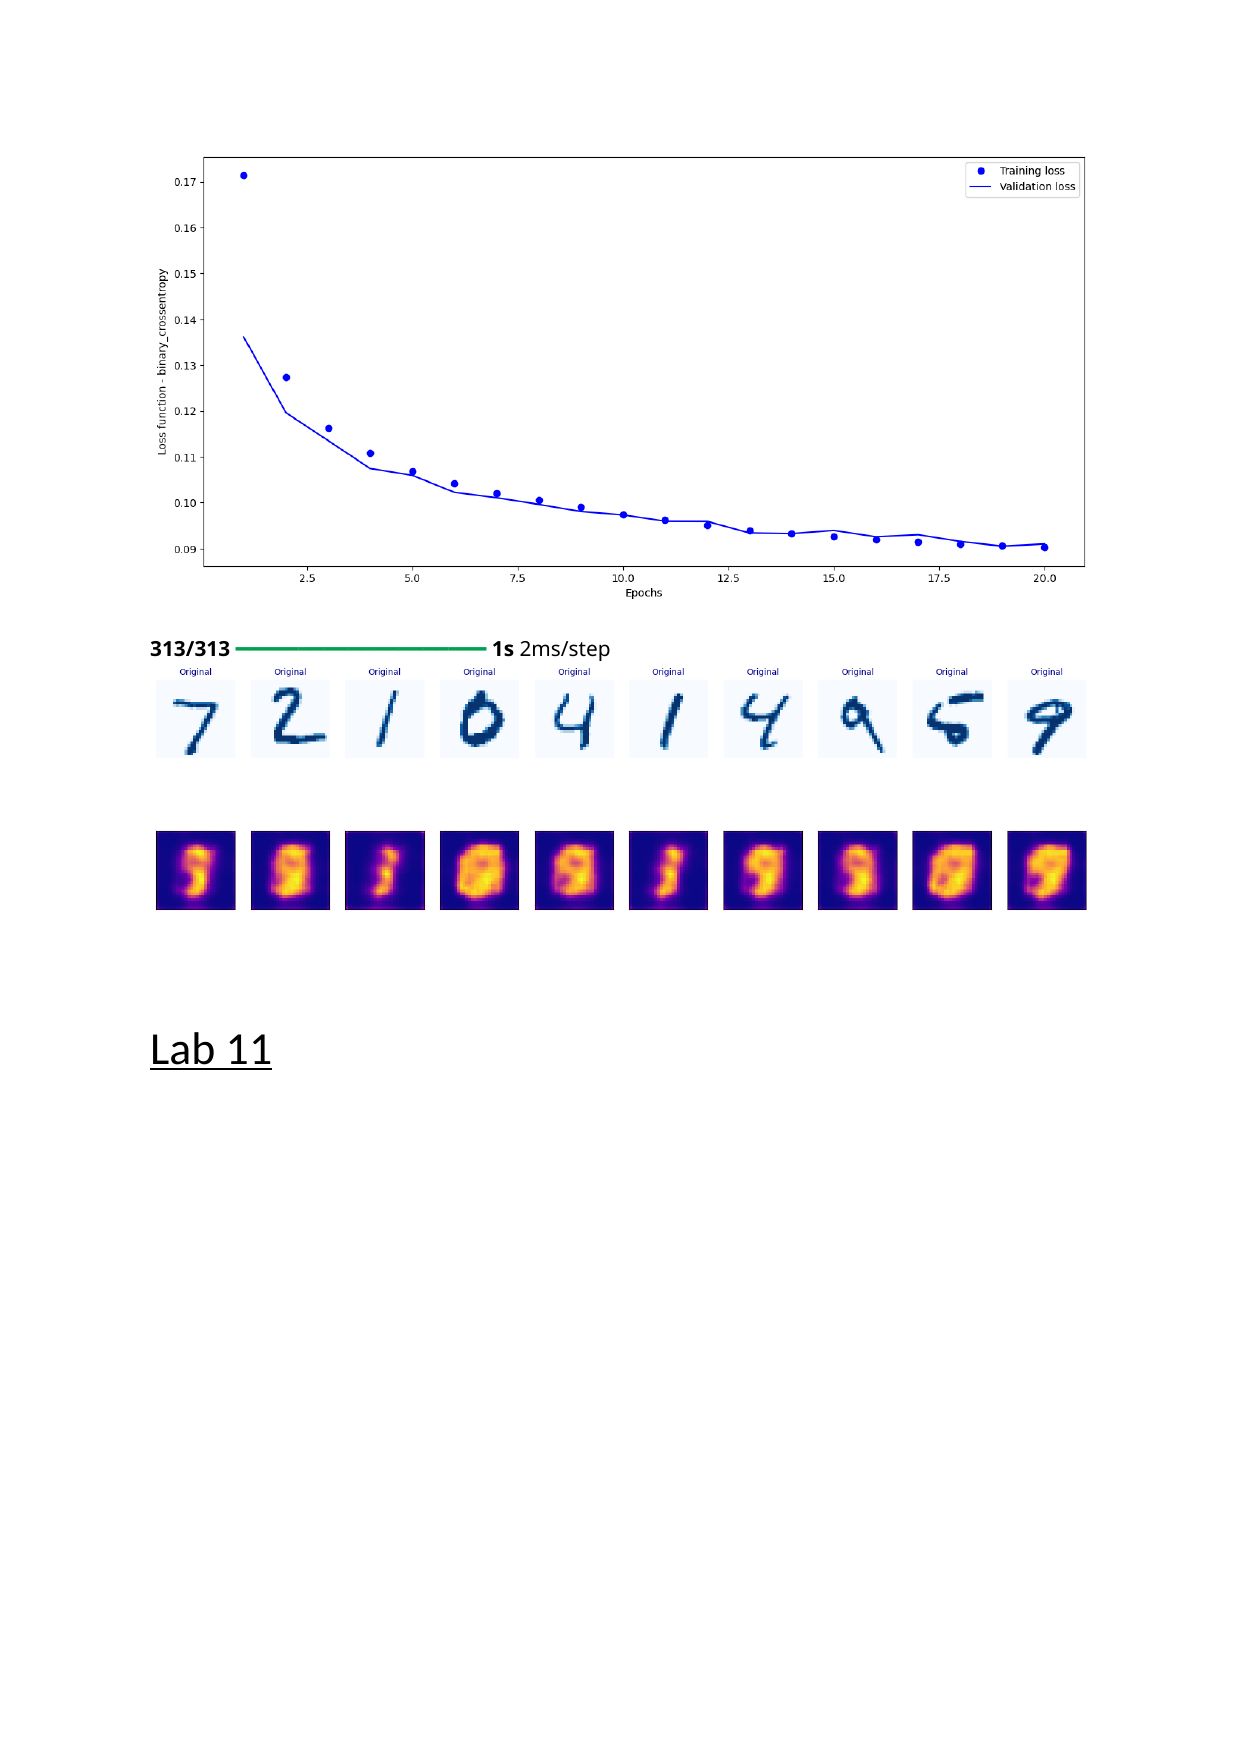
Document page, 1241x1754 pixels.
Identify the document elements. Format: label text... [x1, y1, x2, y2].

text 313/313 ━━━━━━━━━━━━━━━━━━━━ 1s 2ms/step [150, 634, 1090, 662]
text Lab 11 [150, 1020, 1090, 1076]
picture [150, 662, 1091, 915]
picture [150, 150, 1091, 606]
